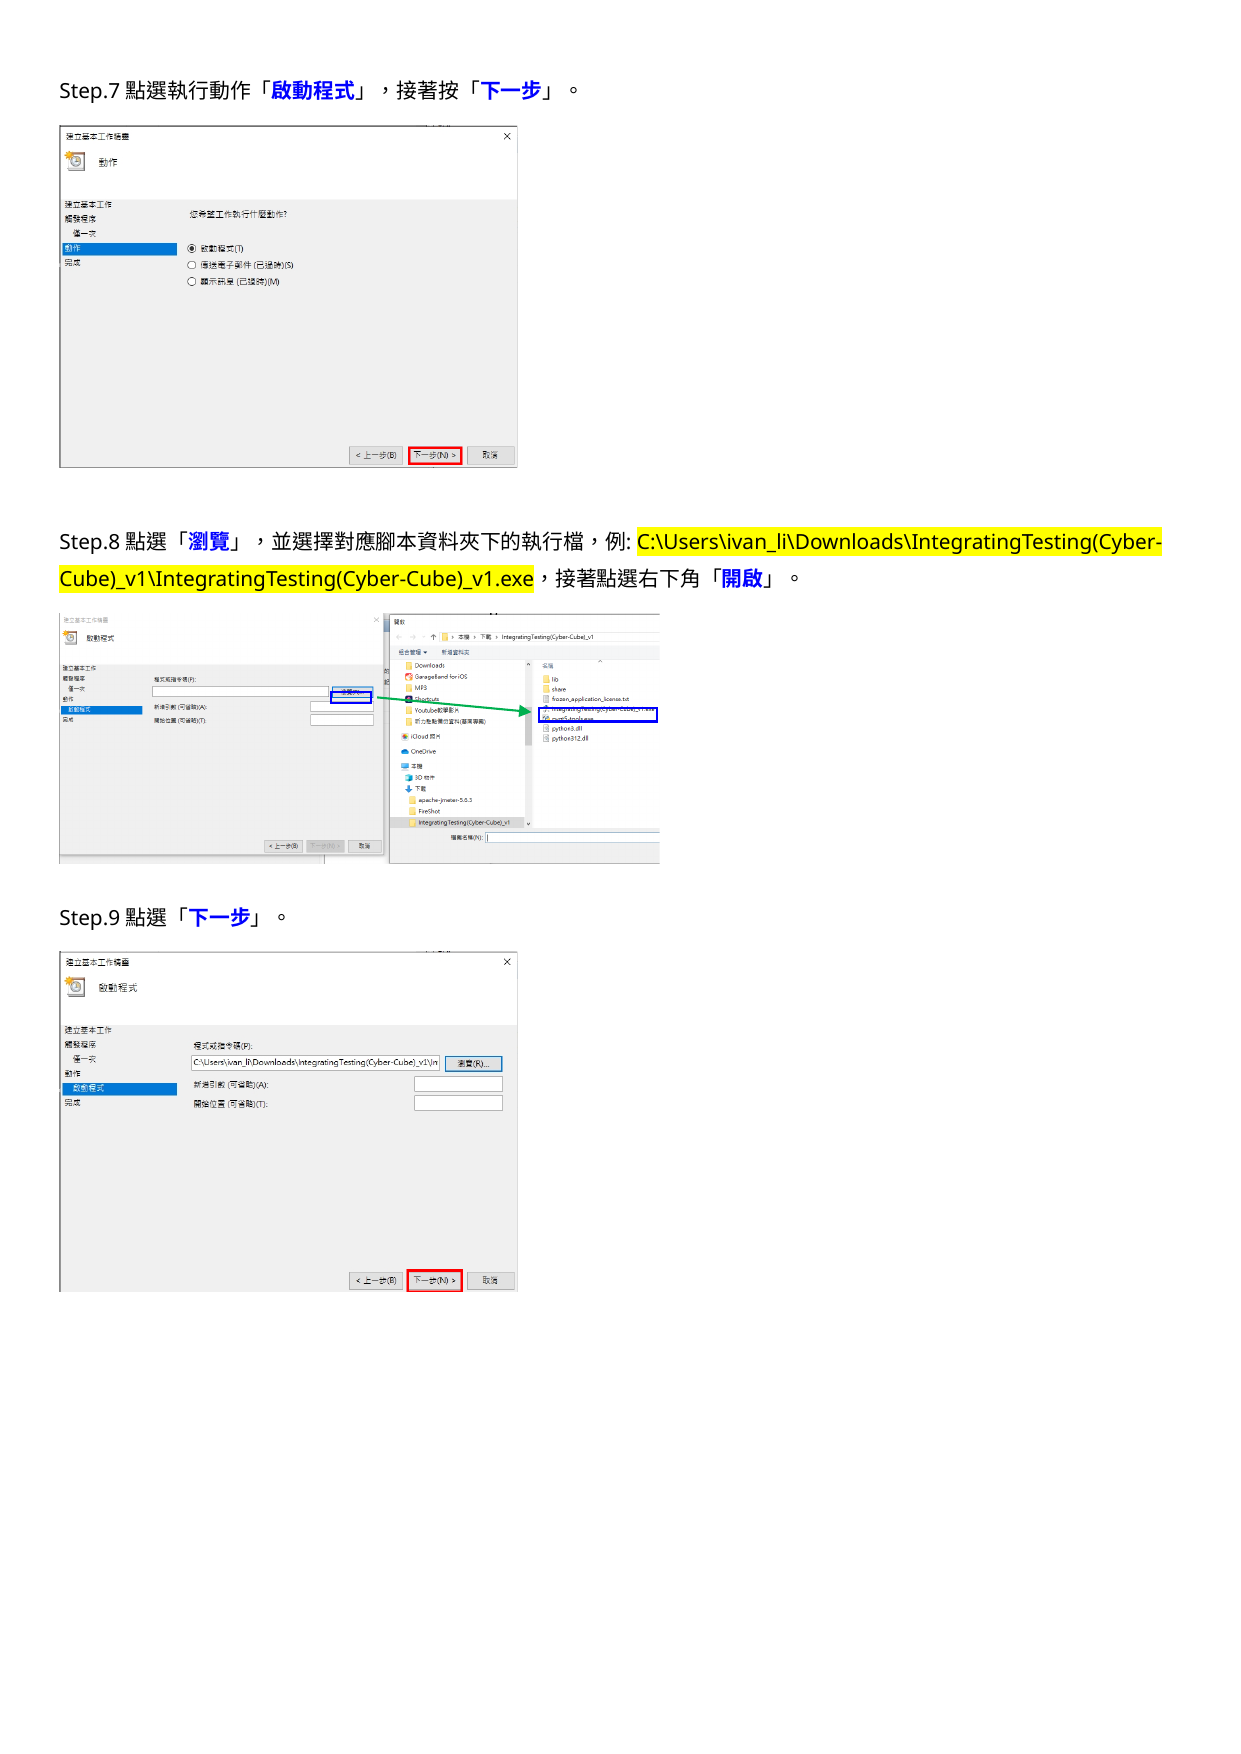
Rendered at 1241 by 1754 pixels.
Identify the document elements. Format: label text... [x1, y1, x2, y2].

picture [59, 125, 518, 468]
text Step.7 點選執行動作「啟動程式」，接著按「下一步」。 [59, 71, 1181, 108]
picture [59, 951, 518, 1292]
text Step.8 點選「瀏覽」，並選擇對應腳本資料夾下的執行檔，例: C:\Users\ivan_li\Downloads\IntegratingTesting(Cyber-Cube)_v1\IntegratingTesting(Cyber-Cube)_v1.exe，接著點選右下角「開啟」。 [59, 522, 1181, 597]
text Step.9 點選「下一步」。 [59, 898, 1181, 935]
picture [59, 613, 660, 864]
